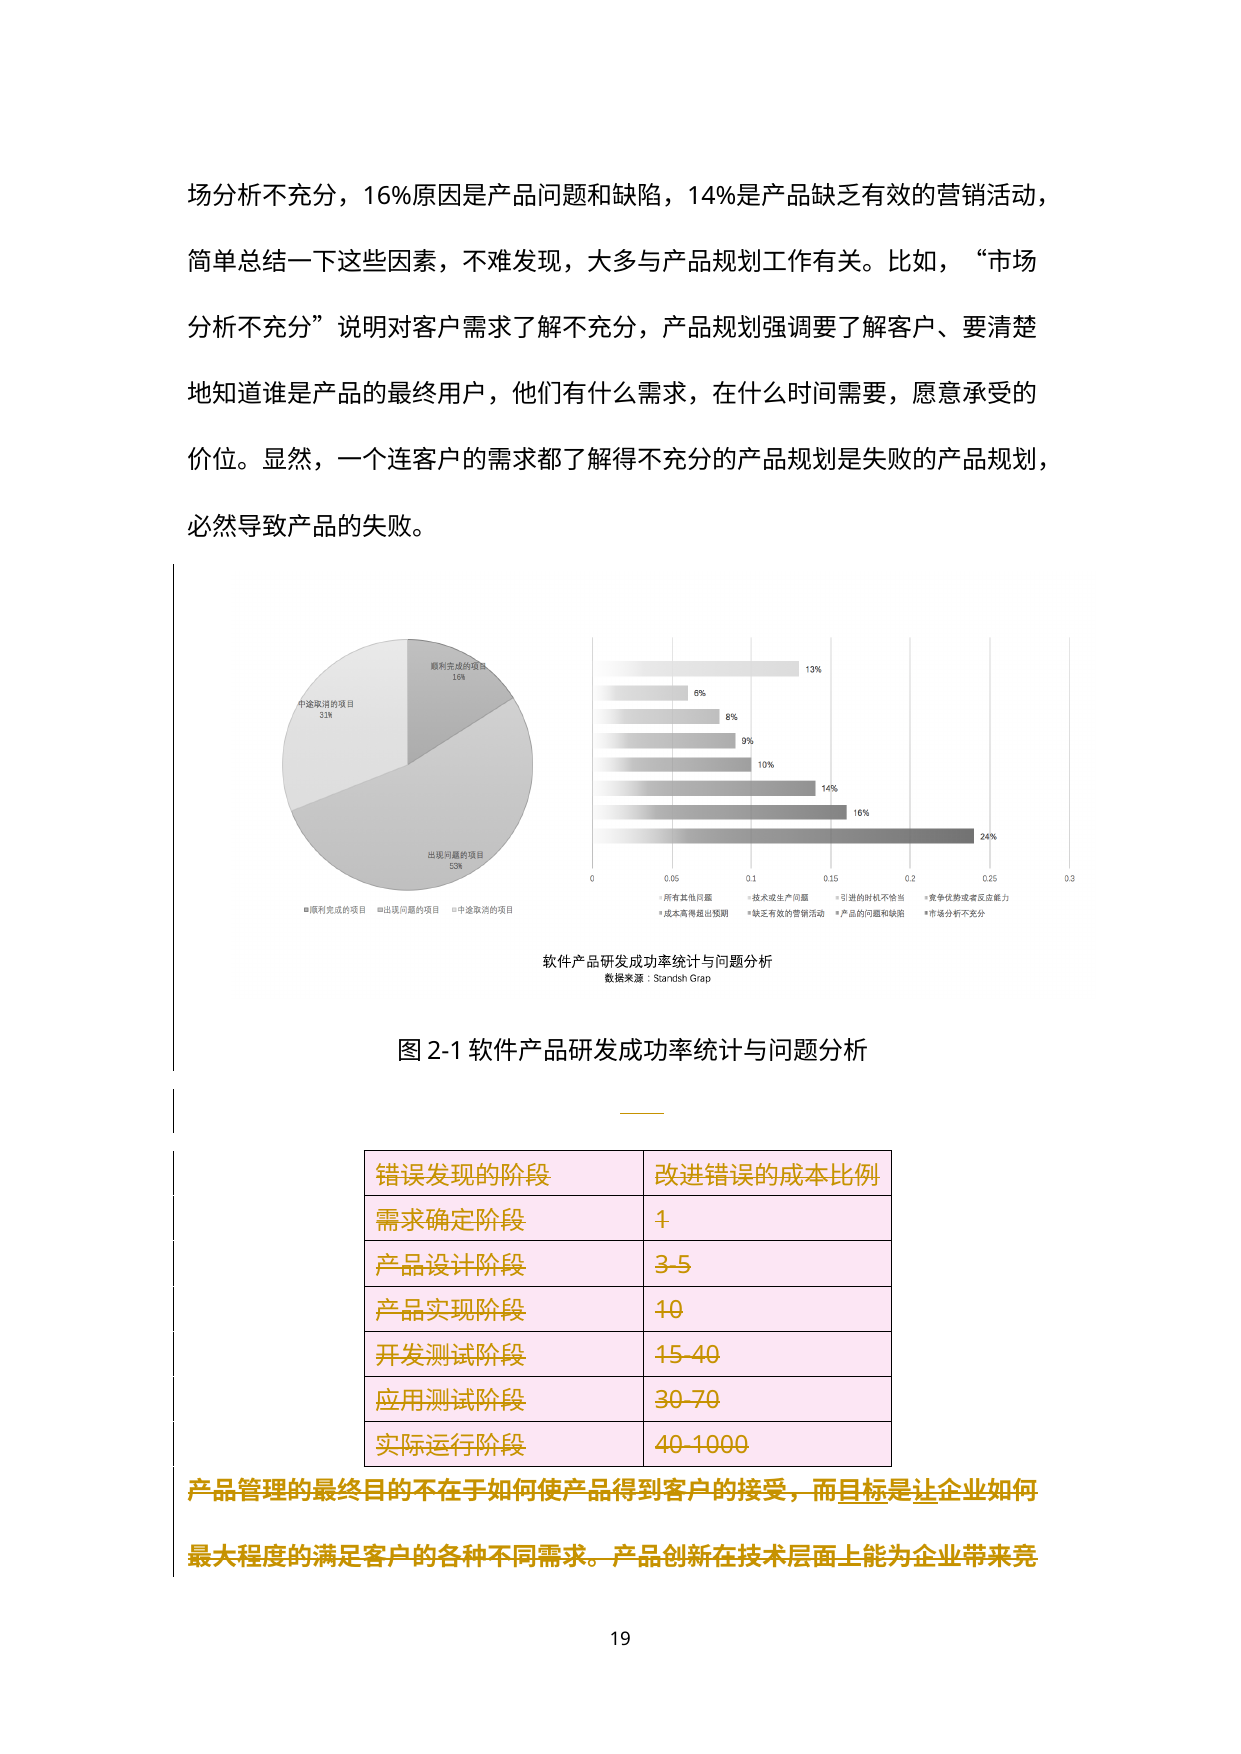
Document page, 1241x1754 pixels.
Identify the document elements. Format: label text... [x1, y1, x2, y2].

picture [231, 571, 1096, 999]
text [187, 172, 1053, 546]
